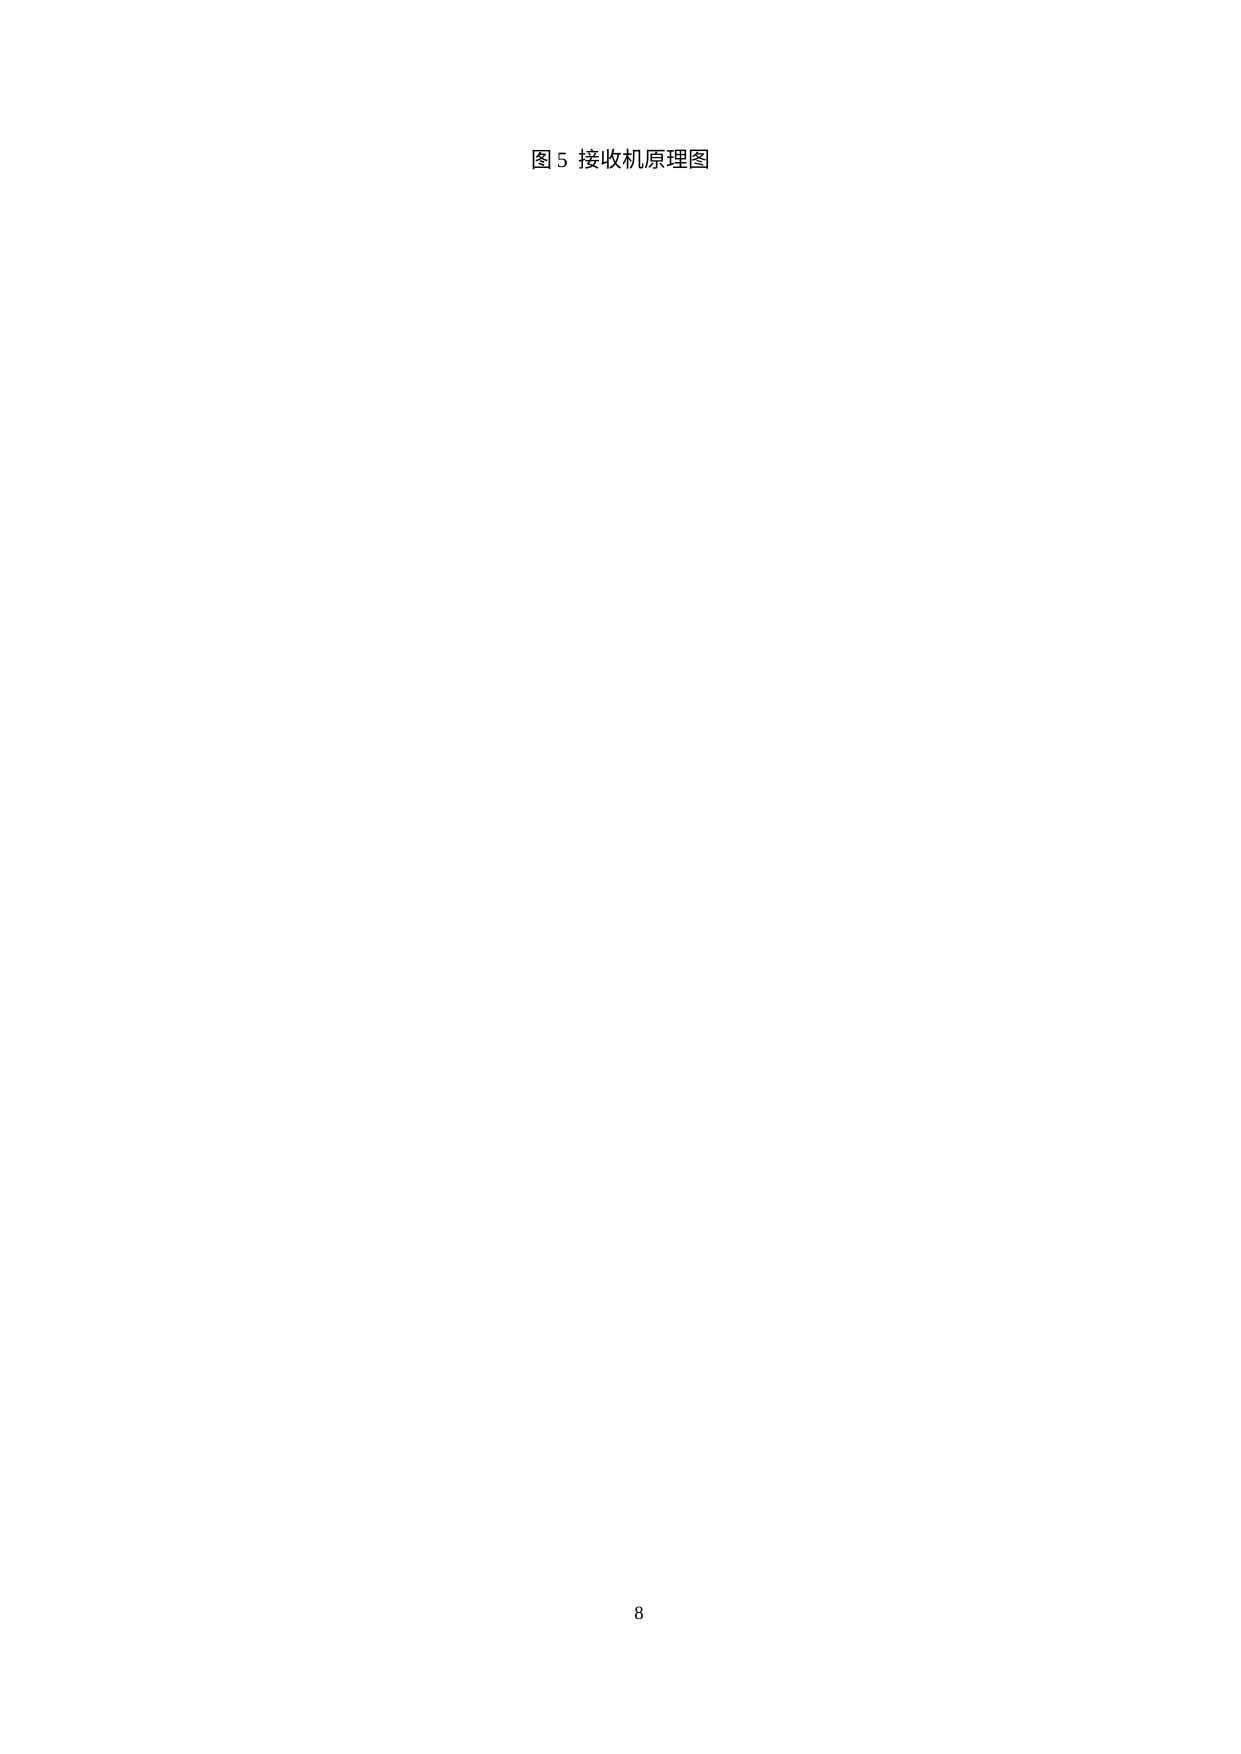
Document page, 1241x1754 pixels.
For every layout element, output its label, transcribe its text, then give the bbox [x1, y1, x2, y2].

text 图5 接收机原理图 [159, 142, 1081, 173]
